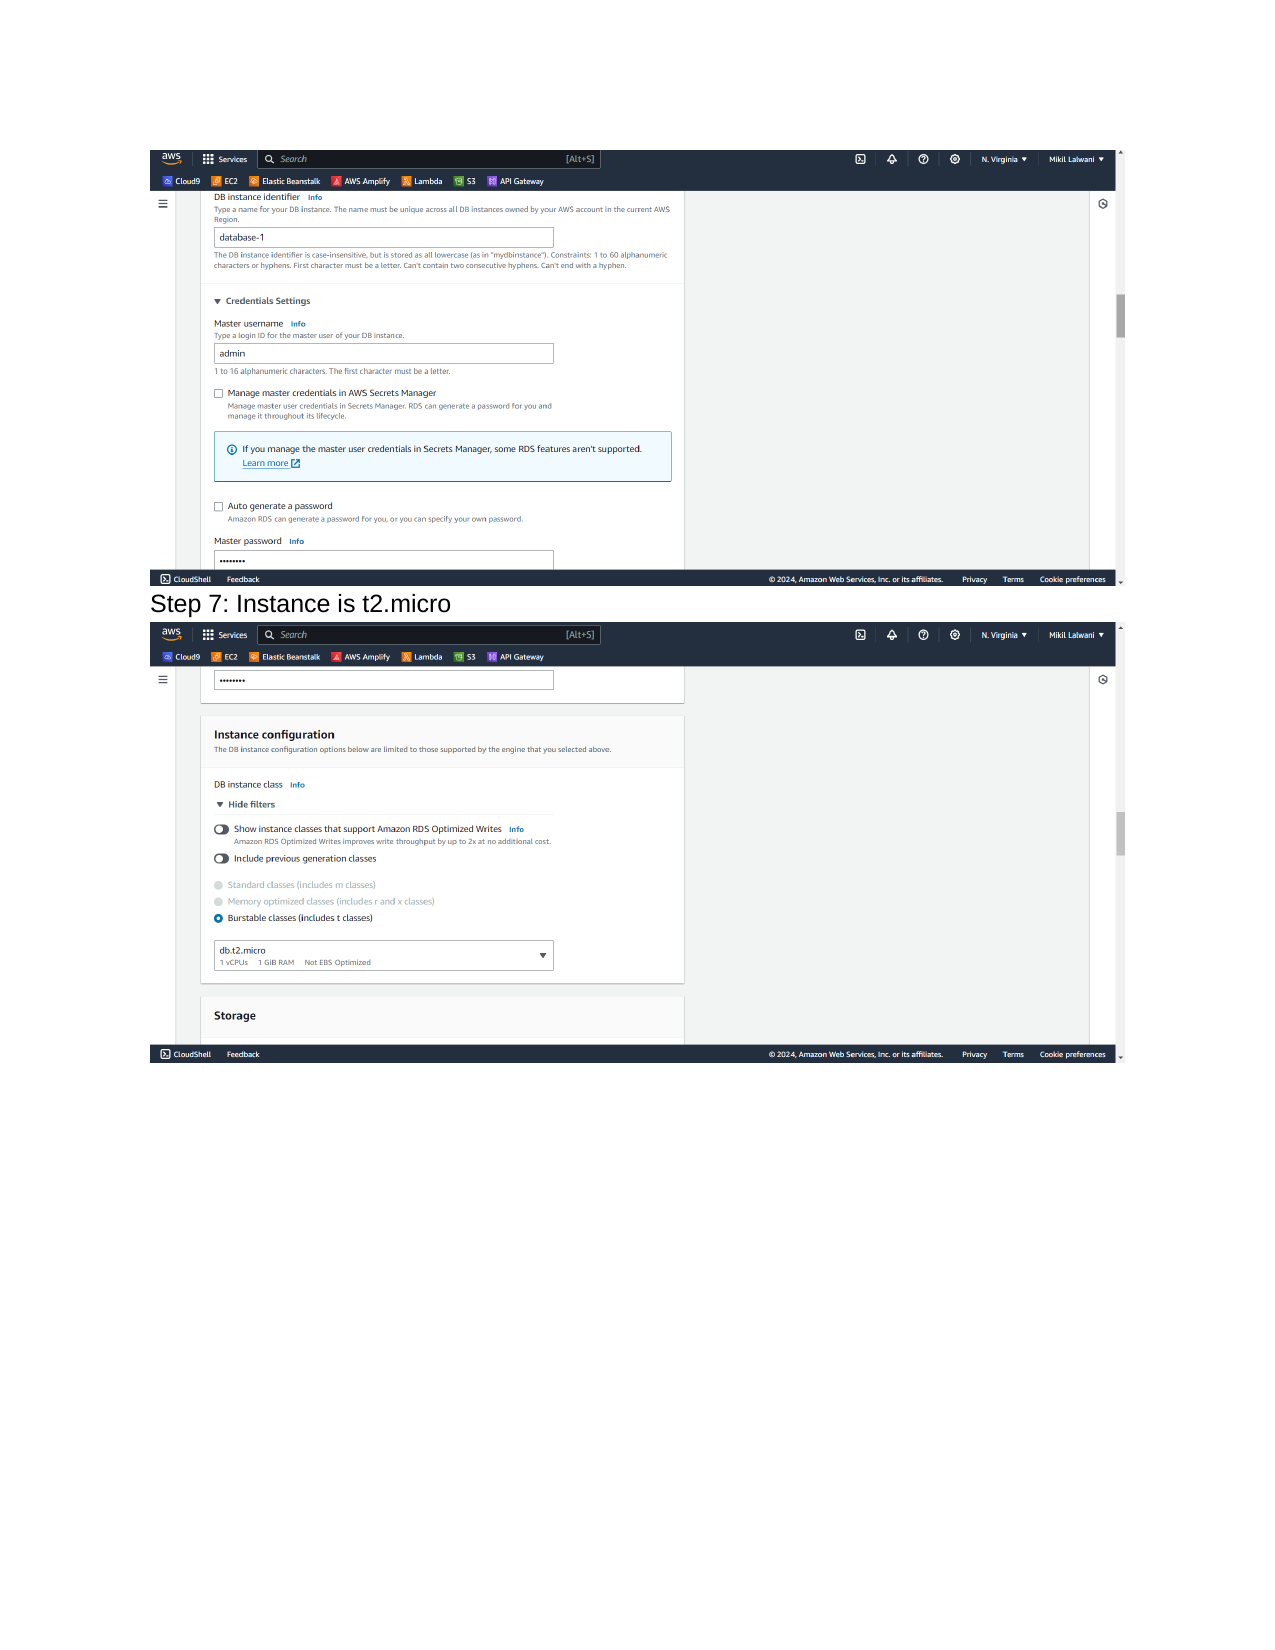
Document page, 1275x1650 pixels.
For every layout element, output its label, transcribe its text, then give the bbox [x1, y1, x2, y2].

picture [150, 150, 1125, 586]
text Step 7: Instance is t2.micro [150, 589, 1125, 618]
picture [150, 622, 1125, 1063]
